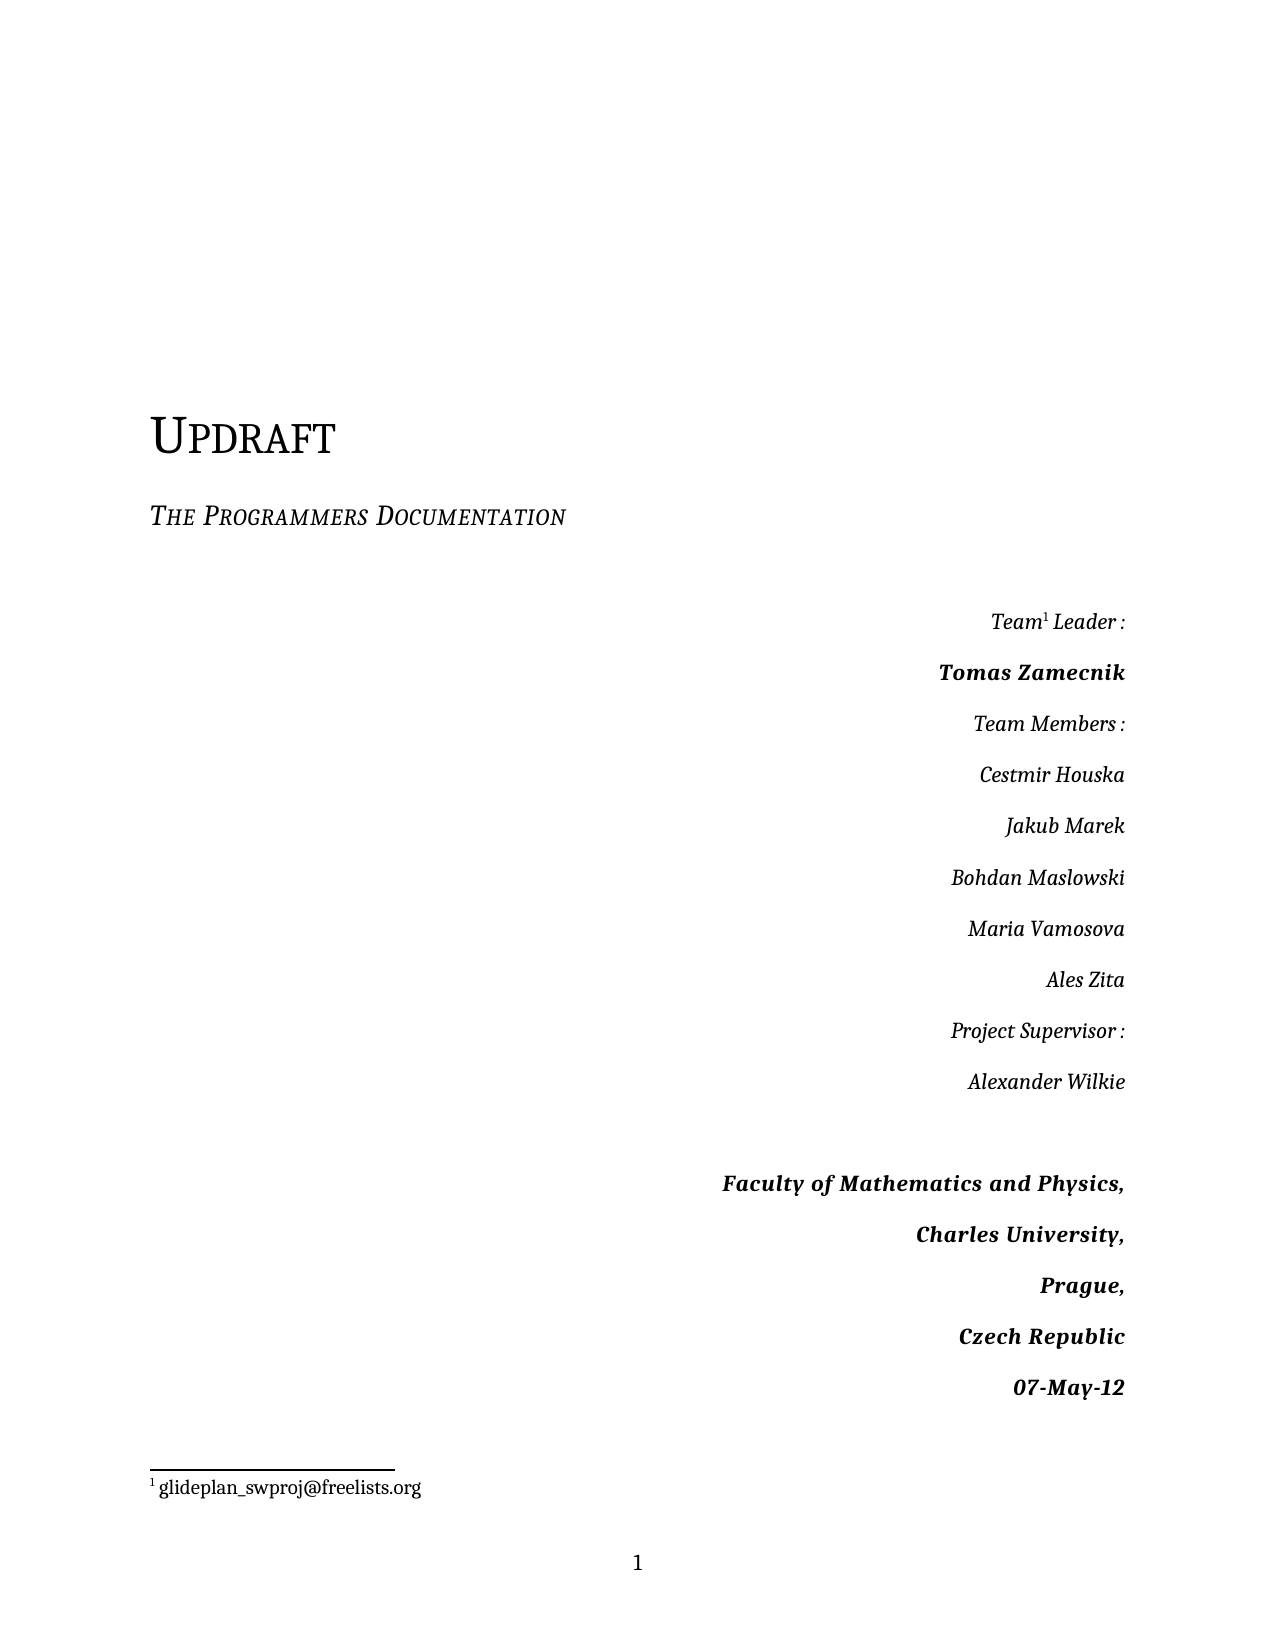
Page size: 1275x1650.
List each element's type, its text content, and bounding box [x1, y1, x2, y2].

text Faculty of Mathematics and Physics, [150, 1171, 1125, 1197]
text Team Leader : [150, 609, 1125, 636]
text Czech Republic [150, 1324, 1125, 1350]
text Project Supervisor : [150, 1017, 1125, 1044]
text Prague, [150, 1273, 1125, 1299]
text Team Members : [150, 711, 1125, 738]
title Updraft [150, 405, 1125, 467]
subtitle The Programmers Documentation [150, 499, 1125, 532]
text Bohdan Maslowski [150, 864, 1125, 891]
text Maria Vamosova [150, 915, 1125, 942]
text Cestmir Houska [150, 762, 1125, 789]
text Ales Zita [150, 966, 1125, 993]
text Tomas Zamecnik [150, 660, 1125, 687]
text Jakub Marek [150, 813, 1125, 840]
text Alexander Wilkie [150, 1068, 1125, 1095]
text Charles University, [150, 1222, 1125, 1248]
